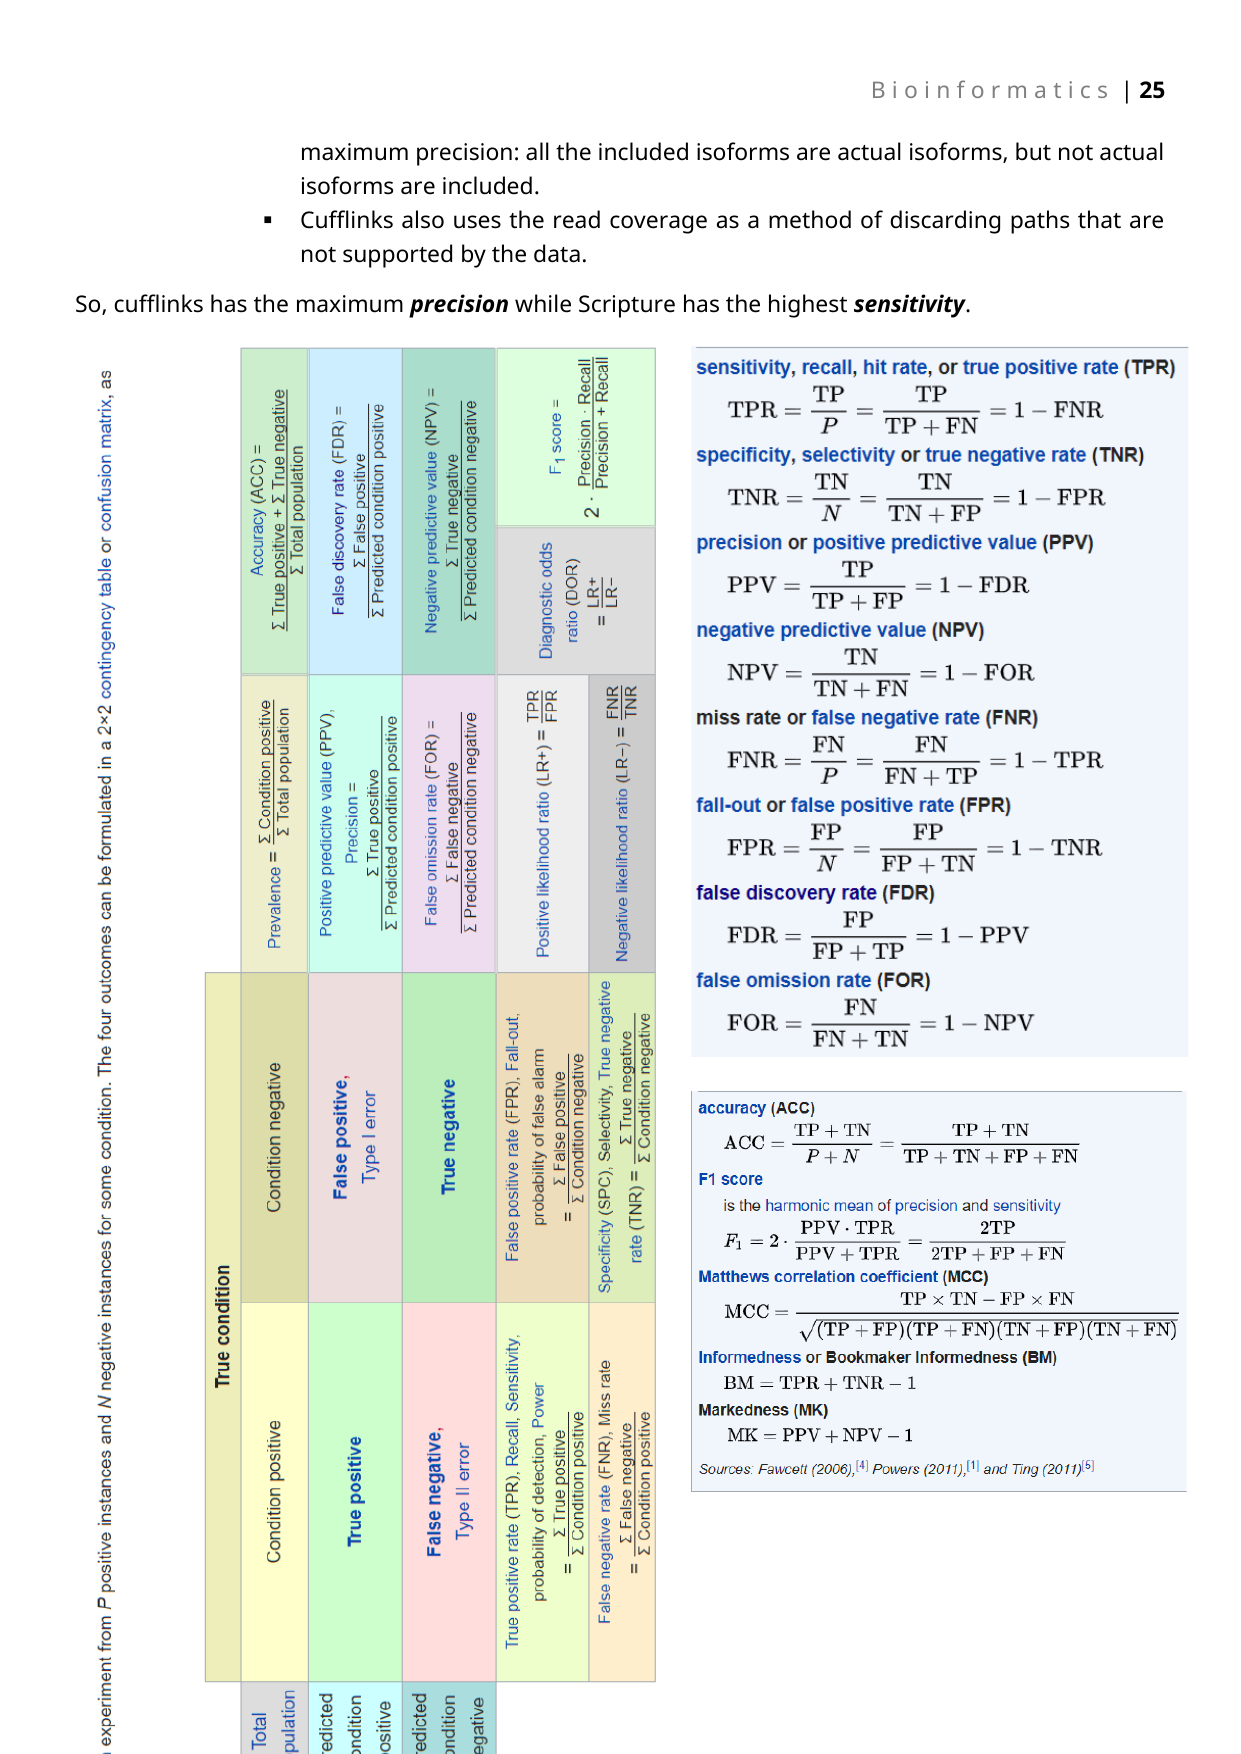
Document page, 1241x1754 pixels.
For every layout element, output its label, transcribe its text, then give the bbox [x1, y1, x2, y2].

list Cufflinks also uses the read coverage as a method of discarding paths that are not supported by the data. [262, 204, 1165, 269]
picture [89, 340, 662, 1754]
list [262, 136, 1165, 201]
picture [691, 1091, 1187, 1494]
text So, cufflinks has the maximum precision while Scripture has the highest sensitivity. [75, 288, 1165, 319]
picture [691, 346, 1189, 1057]
